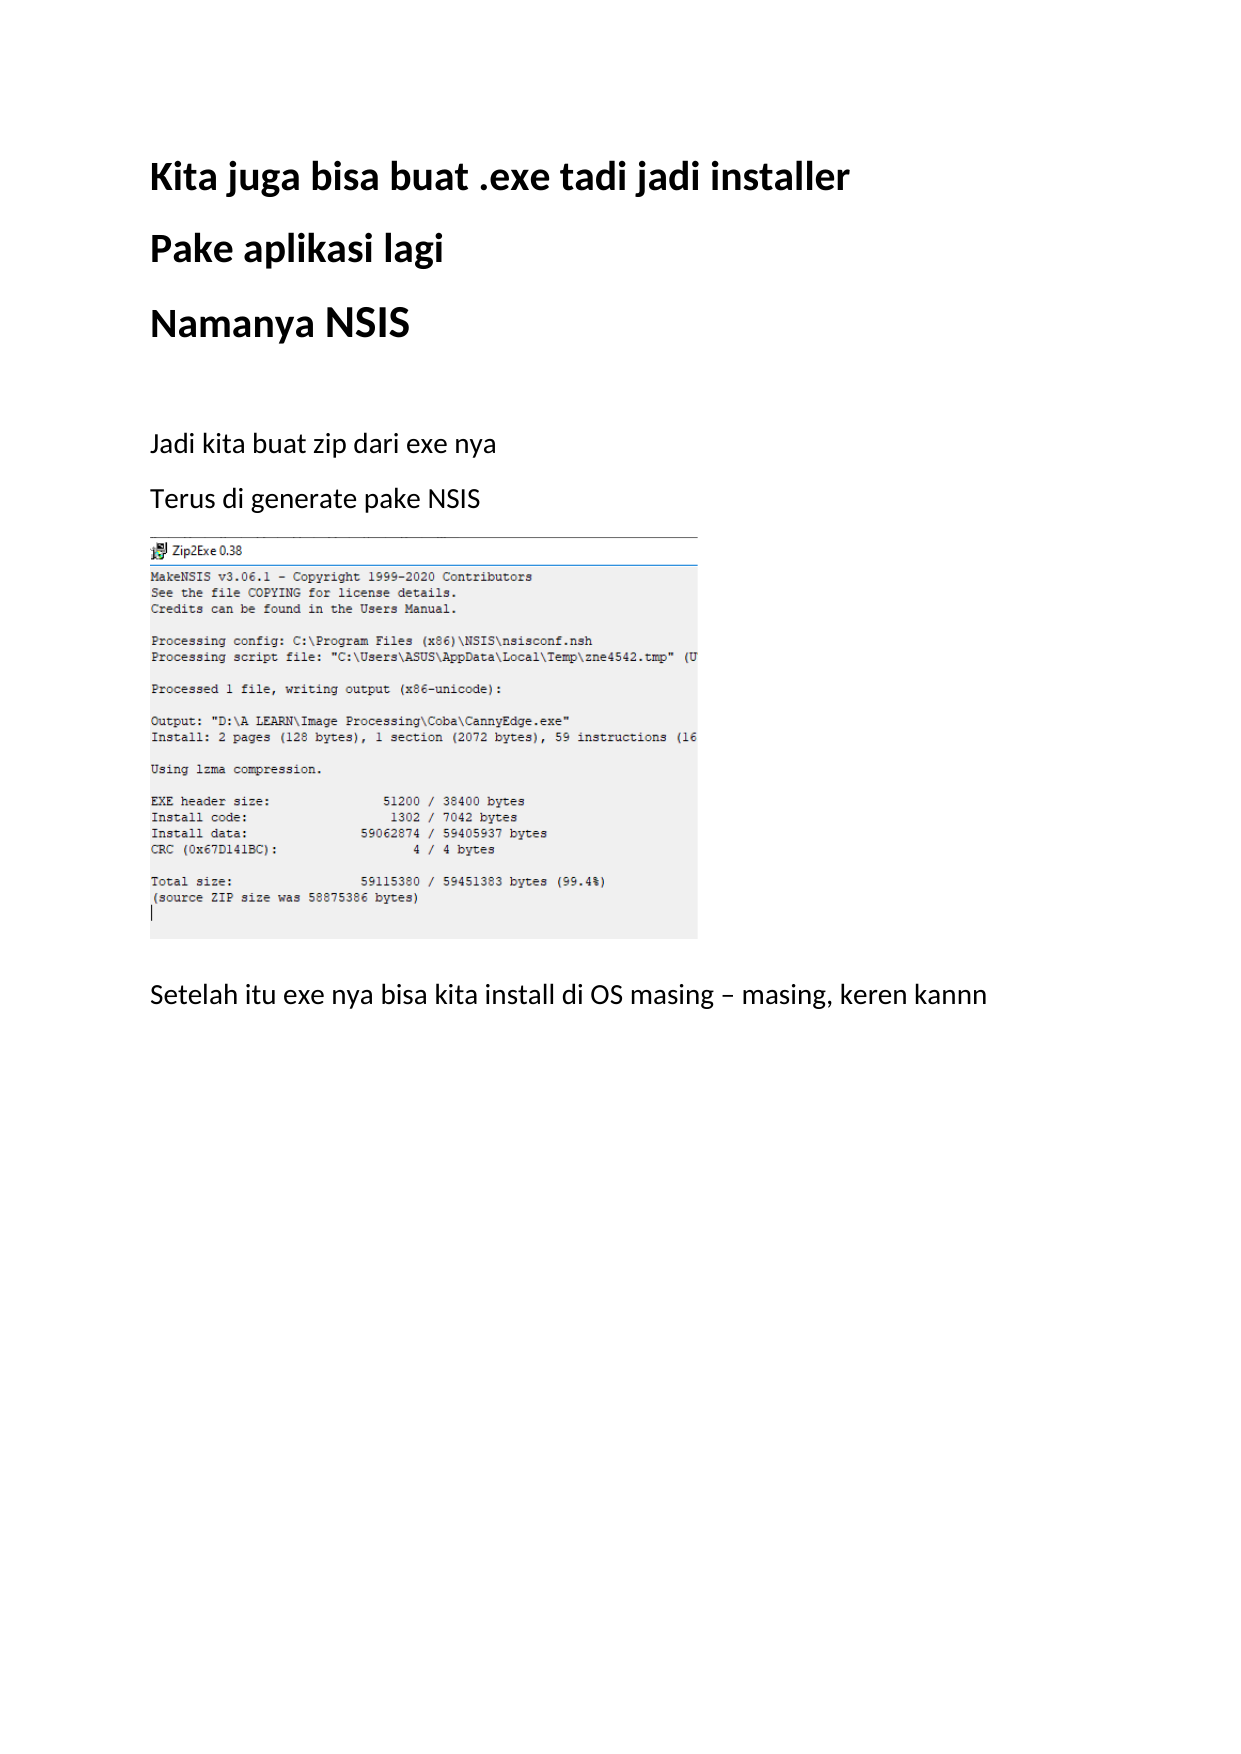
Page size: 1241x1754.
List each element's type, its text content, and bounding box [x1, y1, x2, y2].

text Jadi kita buat zip dari exe nya [150, 425, 1090, 461]
text Namanya NSIS [150, 293, 1090, 349]
text Pake aplikasi lagi [150, 222, 1090, 272]
text Setelah itu exe nya bisa kita install di OS masing – masing, keren kannn [150, 976, 1090, 1012]
text Terus di generate pake NSIS [150, 480, 1090, 516]
picture [150, 537, 698, 939]
text Kita juga bisa buat .exe tadi jadi installer [150, 150, 1090, 201]
